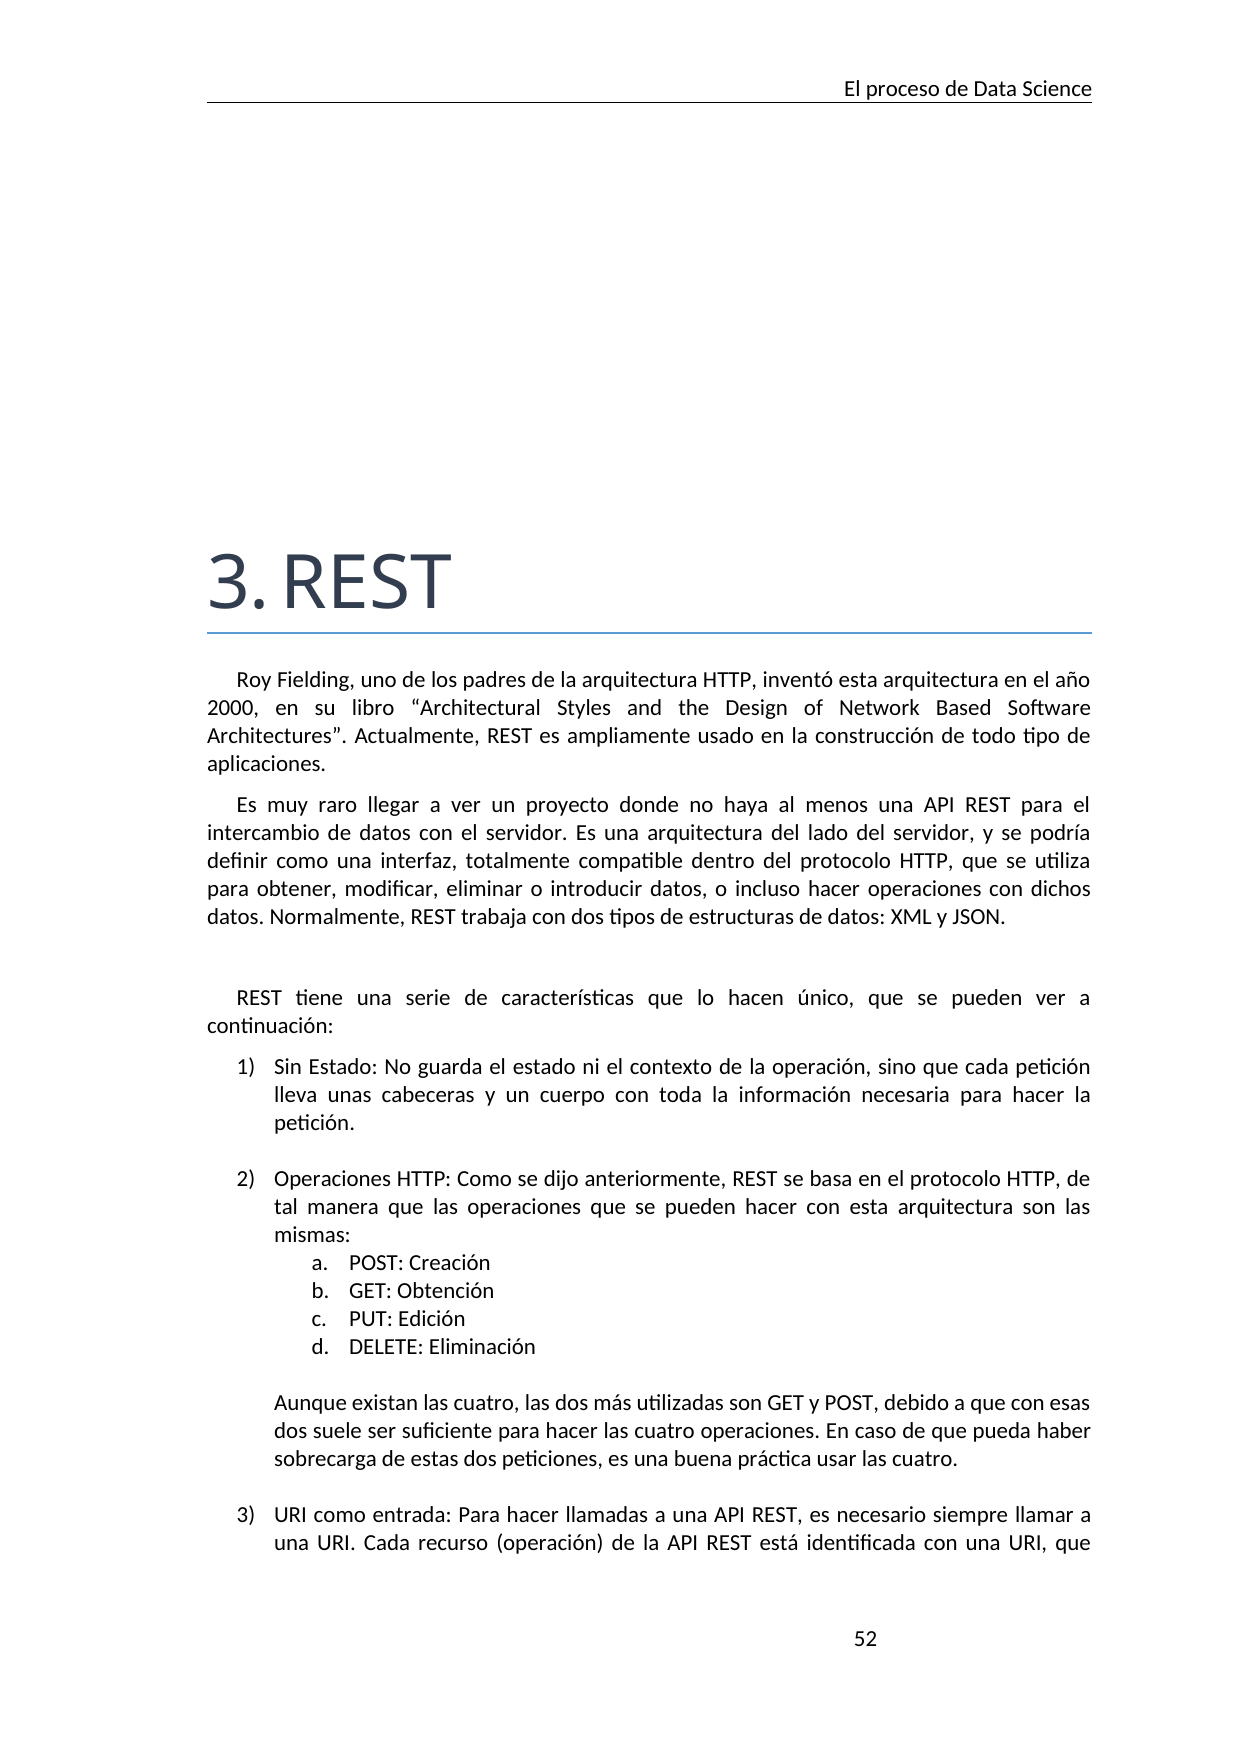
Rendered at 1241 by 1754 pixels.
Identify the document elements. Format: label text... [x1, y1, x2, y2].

list DELETE: Eliminación [311, 1332, 1092, 1360]
list Aunque existan las cuatro, las dos más utilizadas son GET y POST, debido a que con esas dos suele ser suficiente para hacer las cuatro operaciones. En caso de que pueda haber sobrecarga de estas dos peticiones, es una buena práctica usar las cuatro. [274, 1388, 1092, 1472]
list PUT: Edición [311, 1304, 1092, 1332]
list Sin Estado: No guarda el estado ni el contexto de la operación, sino que cada petición lleva unas cabeceras y un cuerpo con toda la información necesaria para hacer la petición. [236, 1052, 1092, 1136]
list POST: Creación [311, 1248, 1092, 1276]
text Roy Fielding, uno de los padres de la arquitectura HTTP, inventó esta arquitectura en el año 2000, en su libro “Architectural Styles and the Design of Network Based Software Architectures”. Actualmente, REST es ampliamente usado en la construcción de todo tipo de aplicaciones. [207, 666, 1092, 778]
text Es muy raro llegar a ver un proyecto donde no haya al menos una API REST para el intercambio de datos con el servidor. Es una arquitectura del lado del servidor, y se podría definir como una interfaz, totalmente compatible dentro del protocolo HTTP, que se utiliza para obtener, modificar, eliminar o introducir datos, o incluso hacer operaciones con dichos datos. Normalmente, REST trabaja con dos tipos de estructuras de datos: XML y JSON. [207, 790, 1092, 930]
list GET: Obtención [311, 1276, 1092, 1304]
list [236, 1500, 1092, 1556]
text REST tiene una serie de características que lo hacen único, que se pueden ver a continuación: [207, 983, 1092, 1039]
list Operaciones HTTP: Como se dijo anteriormente, REST se basa en el protocolo HTTP, de tal manera que las operaciones que se pueden hacer con esta arquitectura son las mismas: [236, 1164, 1092, 1248]
subtitle REST [207, 528, 1092, 632]
